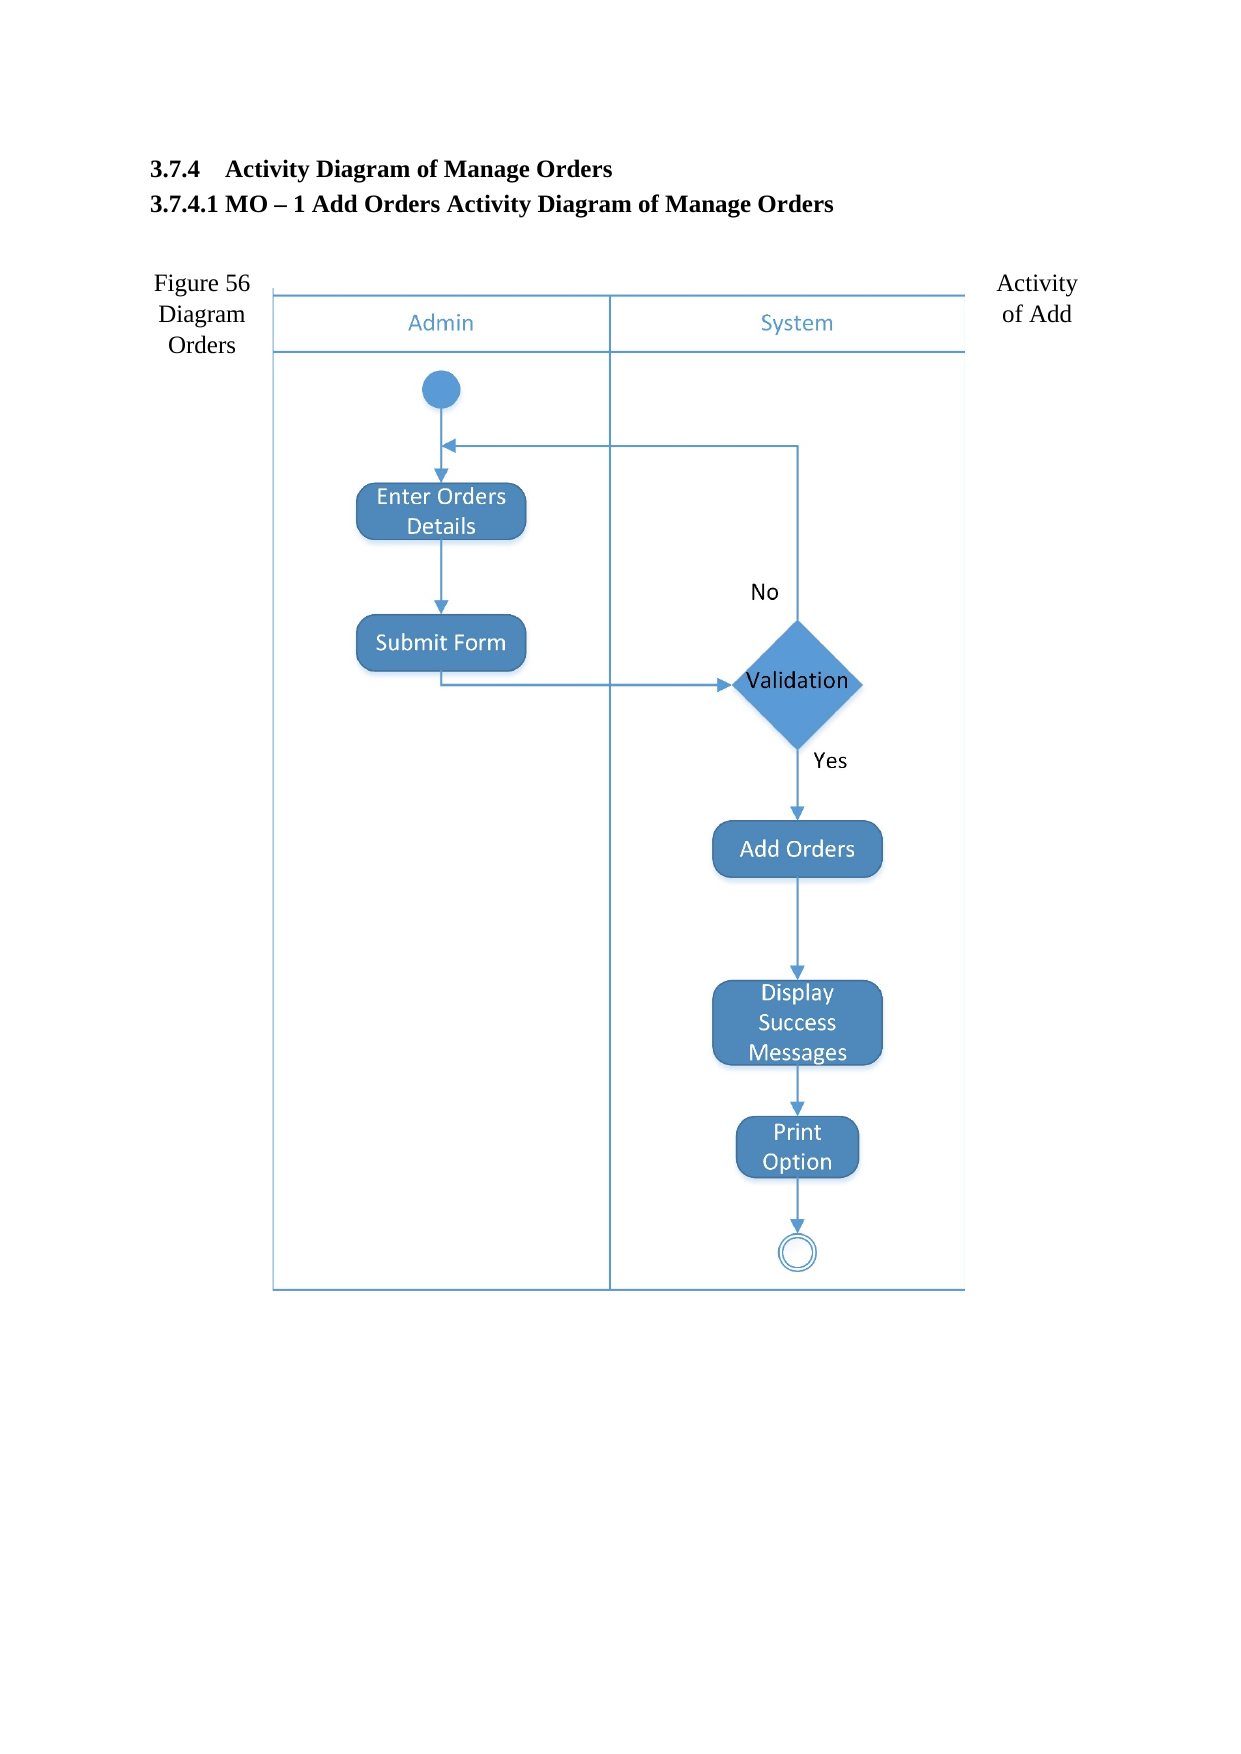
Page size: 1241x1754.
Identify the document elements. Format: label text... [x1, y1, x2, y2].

subtitle MO – 1 Add Orders Activity Diagram of Manage Orders [150, 189, 1090, 218]
subtitle Activity Diagram of Manage Orders [150, 154, 1090, 183]
